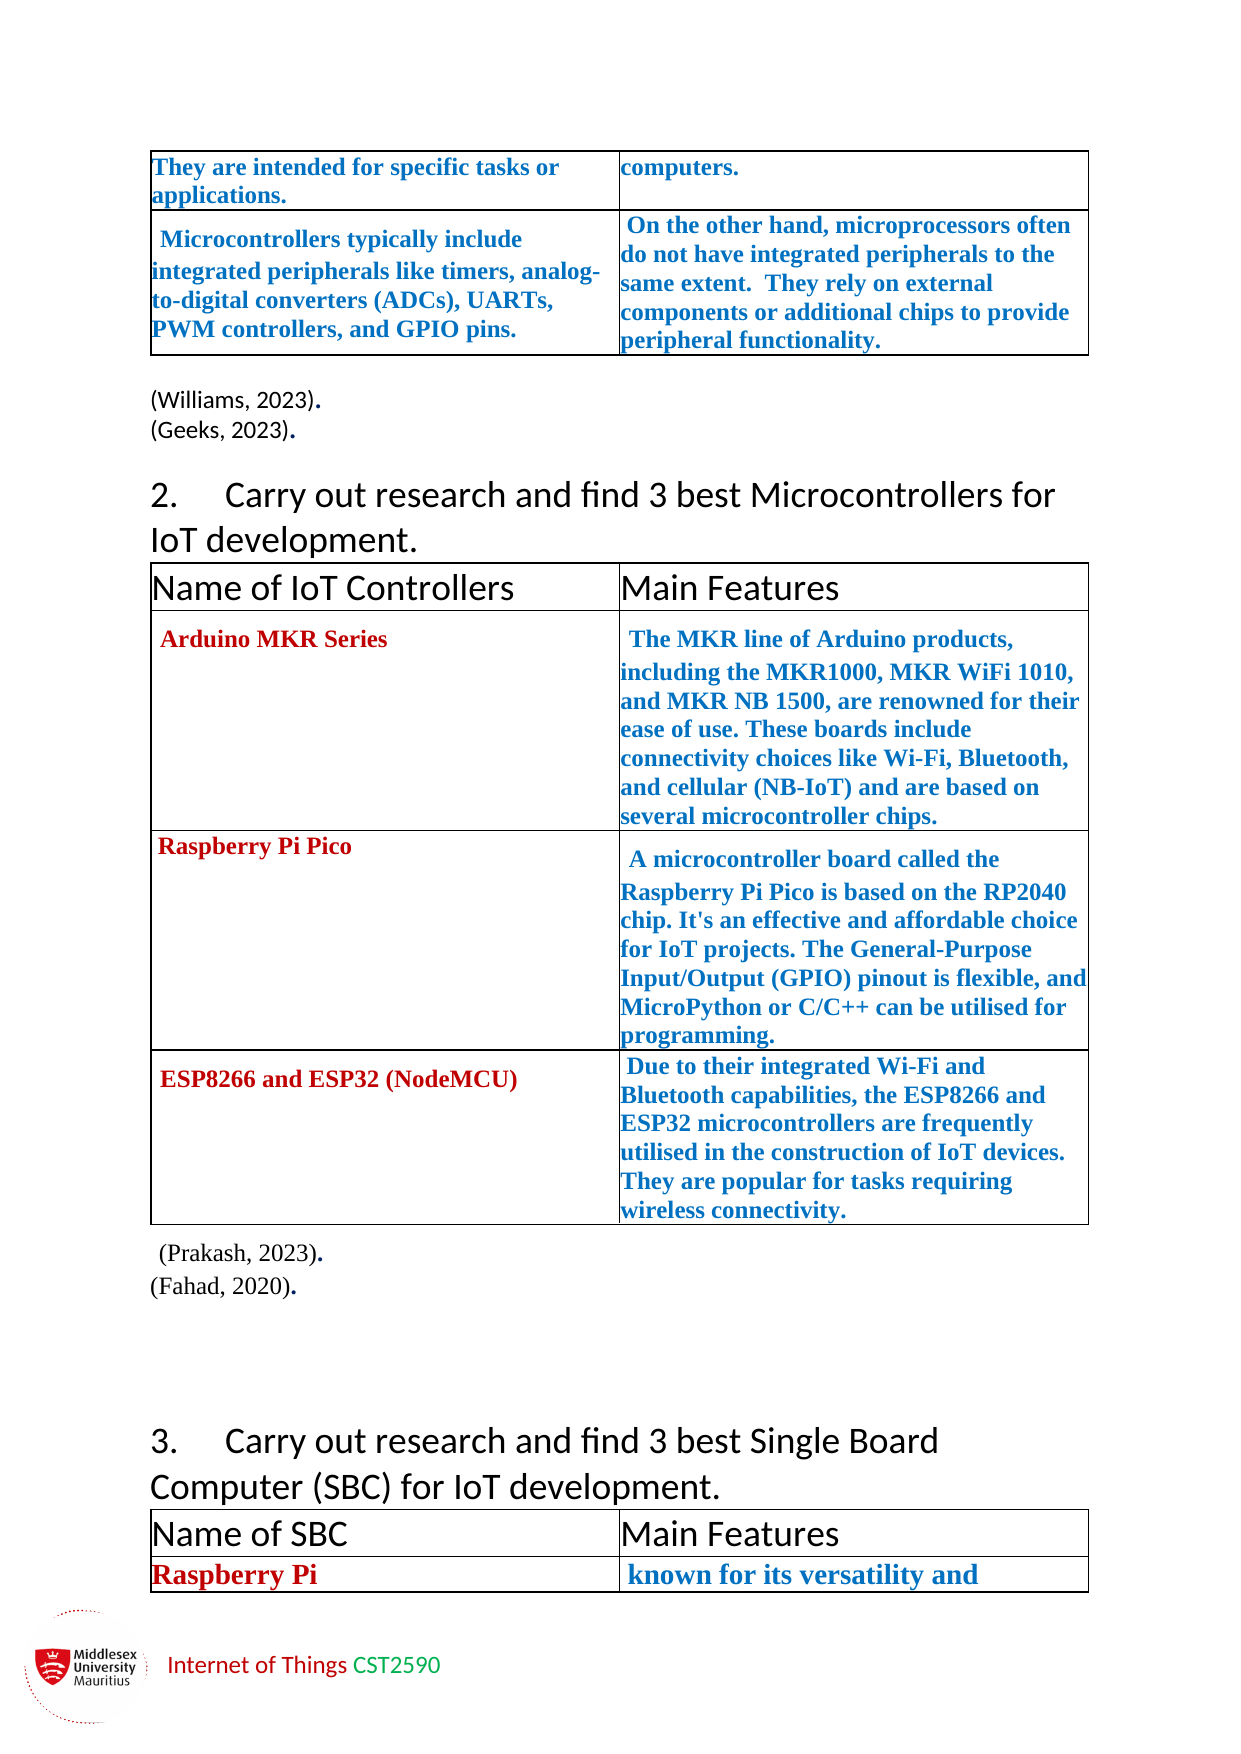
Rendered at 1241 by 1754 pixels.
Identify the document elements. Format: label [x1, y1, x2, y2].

picture [25, 1611, 147, 1723]
